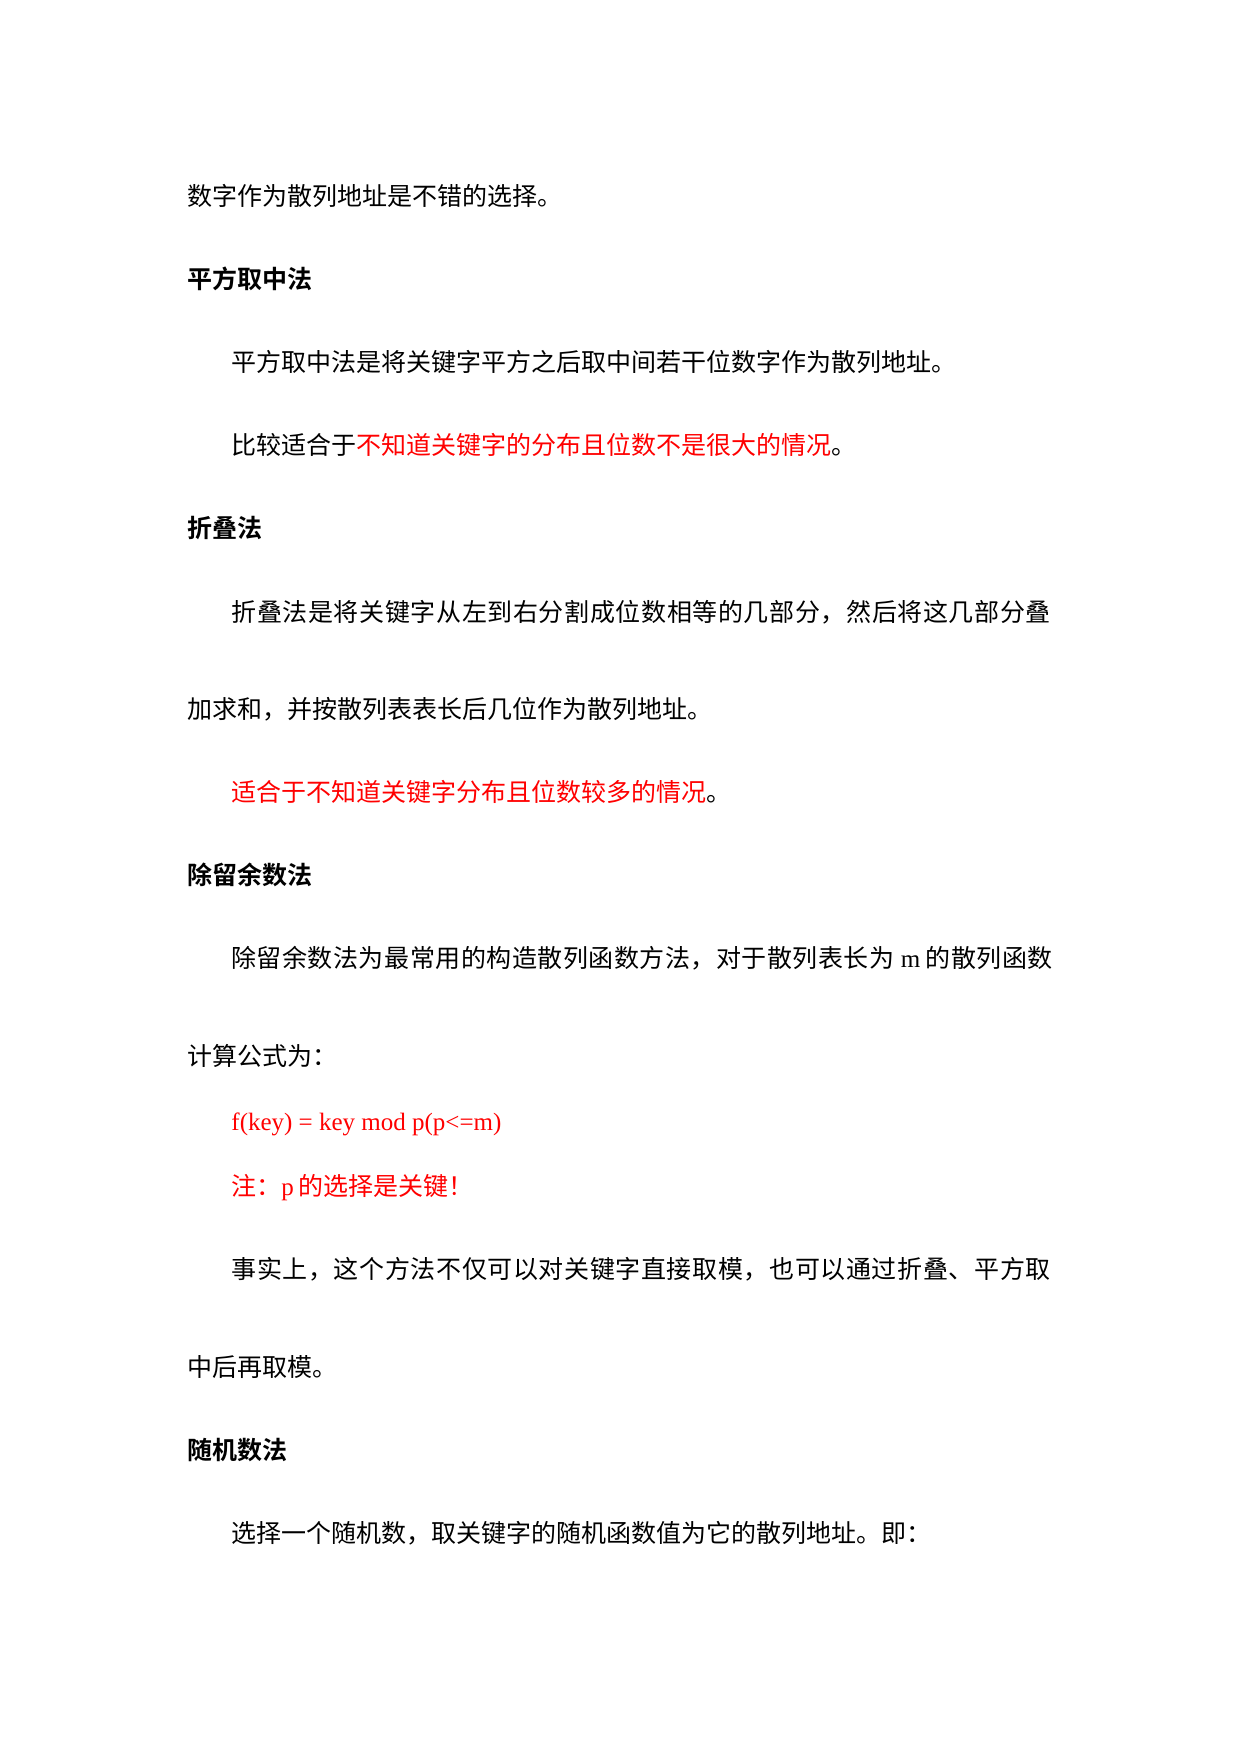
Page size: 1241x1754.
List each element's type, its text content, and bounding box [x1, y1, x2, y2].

subtitle 折叠法 [187, 494, 1053, 559]
subtitle 平方取中法 [187, 245, 1053, 310]
text 事实上，这个方法不仅可以对关键字直接取模，也可以通过折叠、平方取中后再取模。 [187, 1235, 1053, 1398]
text 选择一个随机数，取关键字的随机函数值为它的散列地址。即： [187, 1499, 1053, 1564]
text f(key) = key mod p(p<=m) [187, 1105, 1053, 1138]
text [187, 162, 1053, 227]
text 比较适合于不知道关键字的分布且位数不是很大的情况。 [187, 411, 1053, 476]
text 折叠法是将关键字从左到右分割成位数相等的几部分，然后将这几部分叠加求和，并按散列表表长后几位作为散列地址。 [187, 578, 1053, 740]
text 除留余数法为最常用的构造散列函数方法，对于散列表长为m的散列函数计算公式为： [187, 924, 1053, 1087]
text 平方取中法是将关键字平方之后取中间若干位数字作为散列地址。 [187, 328, 1053, 393]
subtitle 随机数法 [187, 1416, 1053, 1481]
text 注：p的选择是关键！ [187, 1152, 1053, 1217]
subtitle 除留余数法 [187, 841, 1053, 906]
text 适合于不知道关键字分布且位数较多的情况。 [187, 758, 1053, 823]
